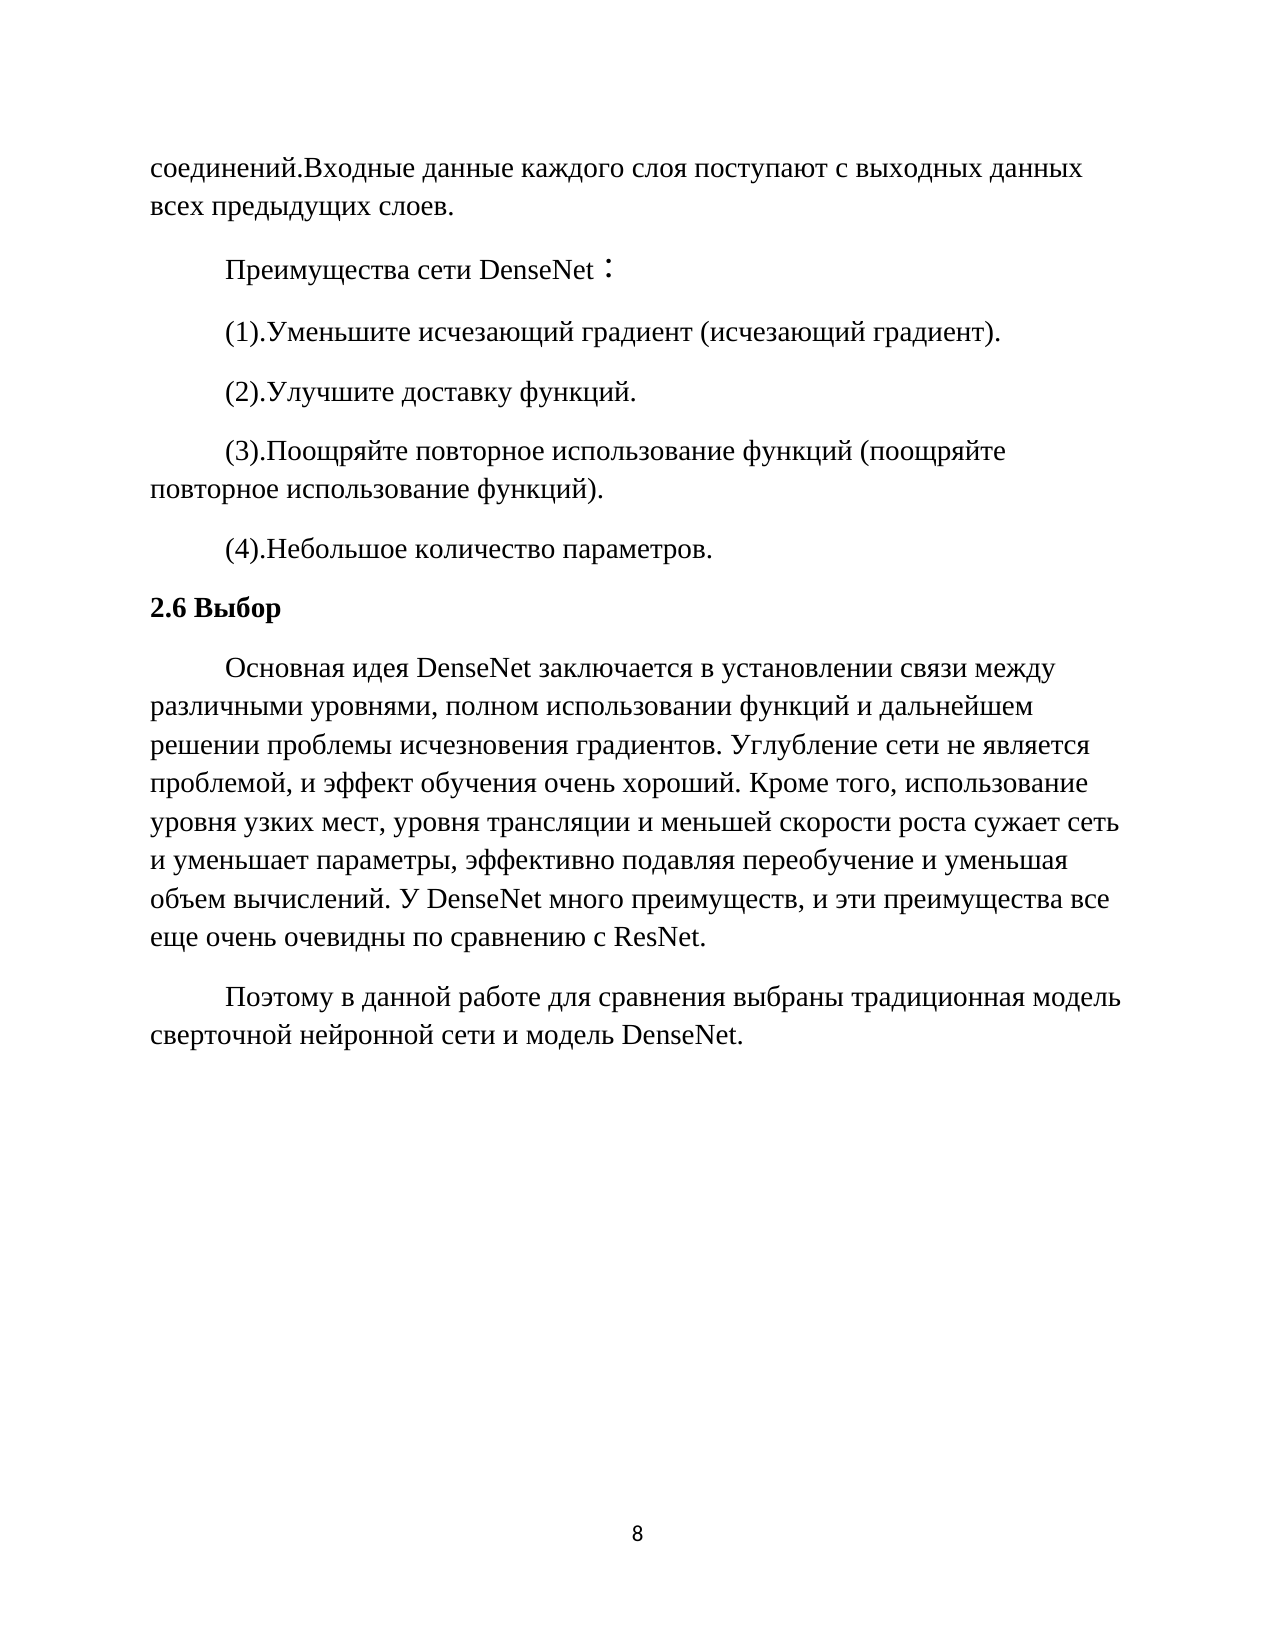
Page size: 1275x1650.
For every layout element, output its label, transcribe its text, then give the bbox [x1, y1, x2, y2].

text Основная идея DenseNet заключается в установлении связи между различными уровнями, полном использовании функций и дальнейшем решении проблемы исчезновения градиентов. Углубление сети не является проблемой, и эффект обучения очень хороший. Кроме того, использование уровня узких мест, уровня трансляции и меньшей скорости роста сужает сеть и уменьшает параметры, эффективно подавляя переобучение и уменьшая объем вычислений. У DenseNet много преимуществ, и эти преимущества все еще очень очевидны по сравнению с ResNet. [150, 650, 1125, 953]
text Поэтому в данной работе для сравнения выбраны традиционная модель сверточной нейронной сети и модель DenseNet. [150, 979, 1125, 1051]
text Преимущества сети DenseNet： [150, 248, 1125, 288]
text (3).Поощряйте повторное использование функций (поощряйте повторное использование функций). [150, 433, 1125, 505]
text (1).Уменьшите исчезающий градиент (исчезающий градиент). [150, 314, 1125, 348]
text (2).Улучшите доставку функций. [150, 374, 1125, 407]
text (4).Небольшое количество параметров. [150, 531, 1125, 564]
text 2.6 Выбор [150, 590, 1125, 624]
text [150, 150, 1125, 222]
